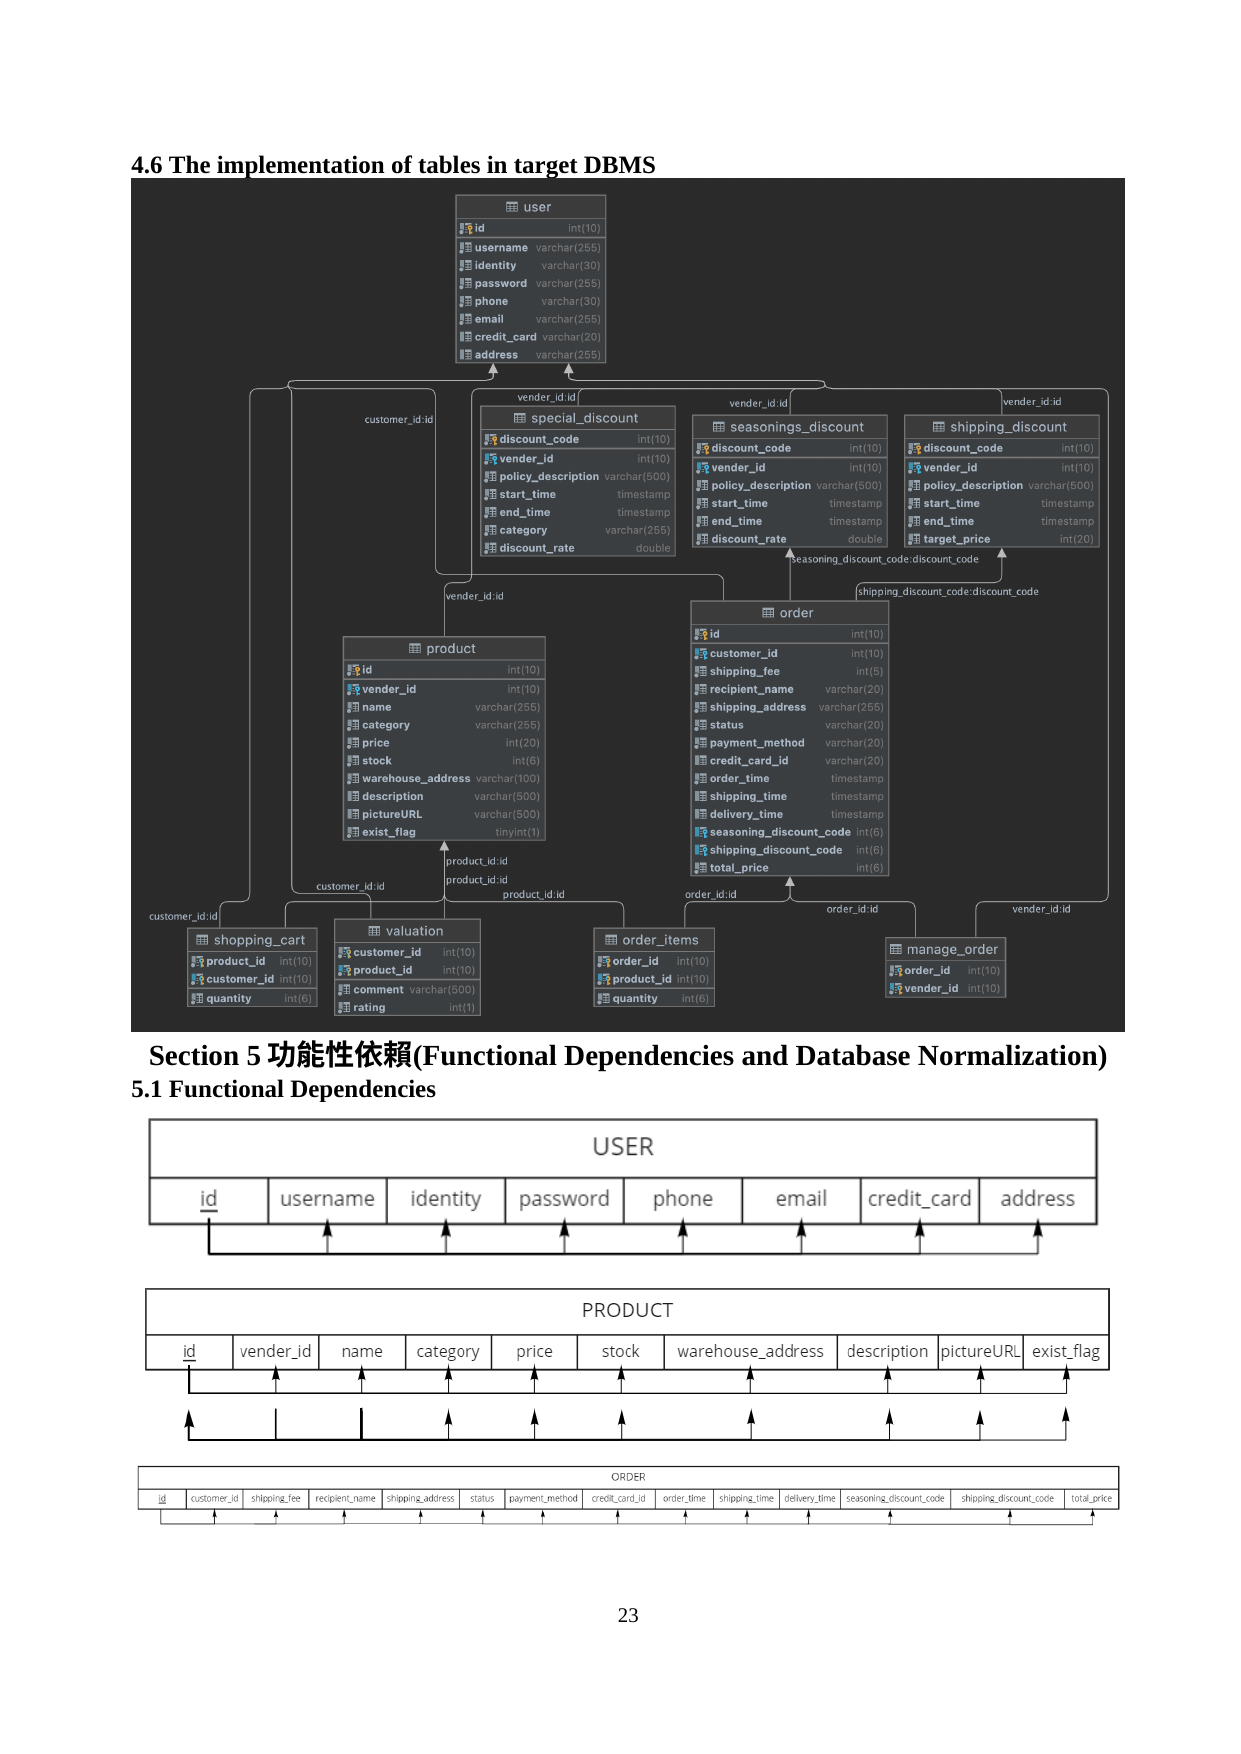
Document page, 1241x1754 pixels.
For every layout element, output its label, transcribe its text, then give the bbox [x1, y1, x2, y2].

picture [131, 1102, 1127, 1532]
subtitle 5.1 Functional Dependencies [131, 1074, 1125, 1102]
picture [131, 178, 1125, 1032]
subtitle 4.6 The implementation of tables in target DBMS [131, 150, 1125, 178]
subtitle Section 5功能性依賴(Functional Dependencies and Database Normalization) [131, 1032, 1125, 1074]
